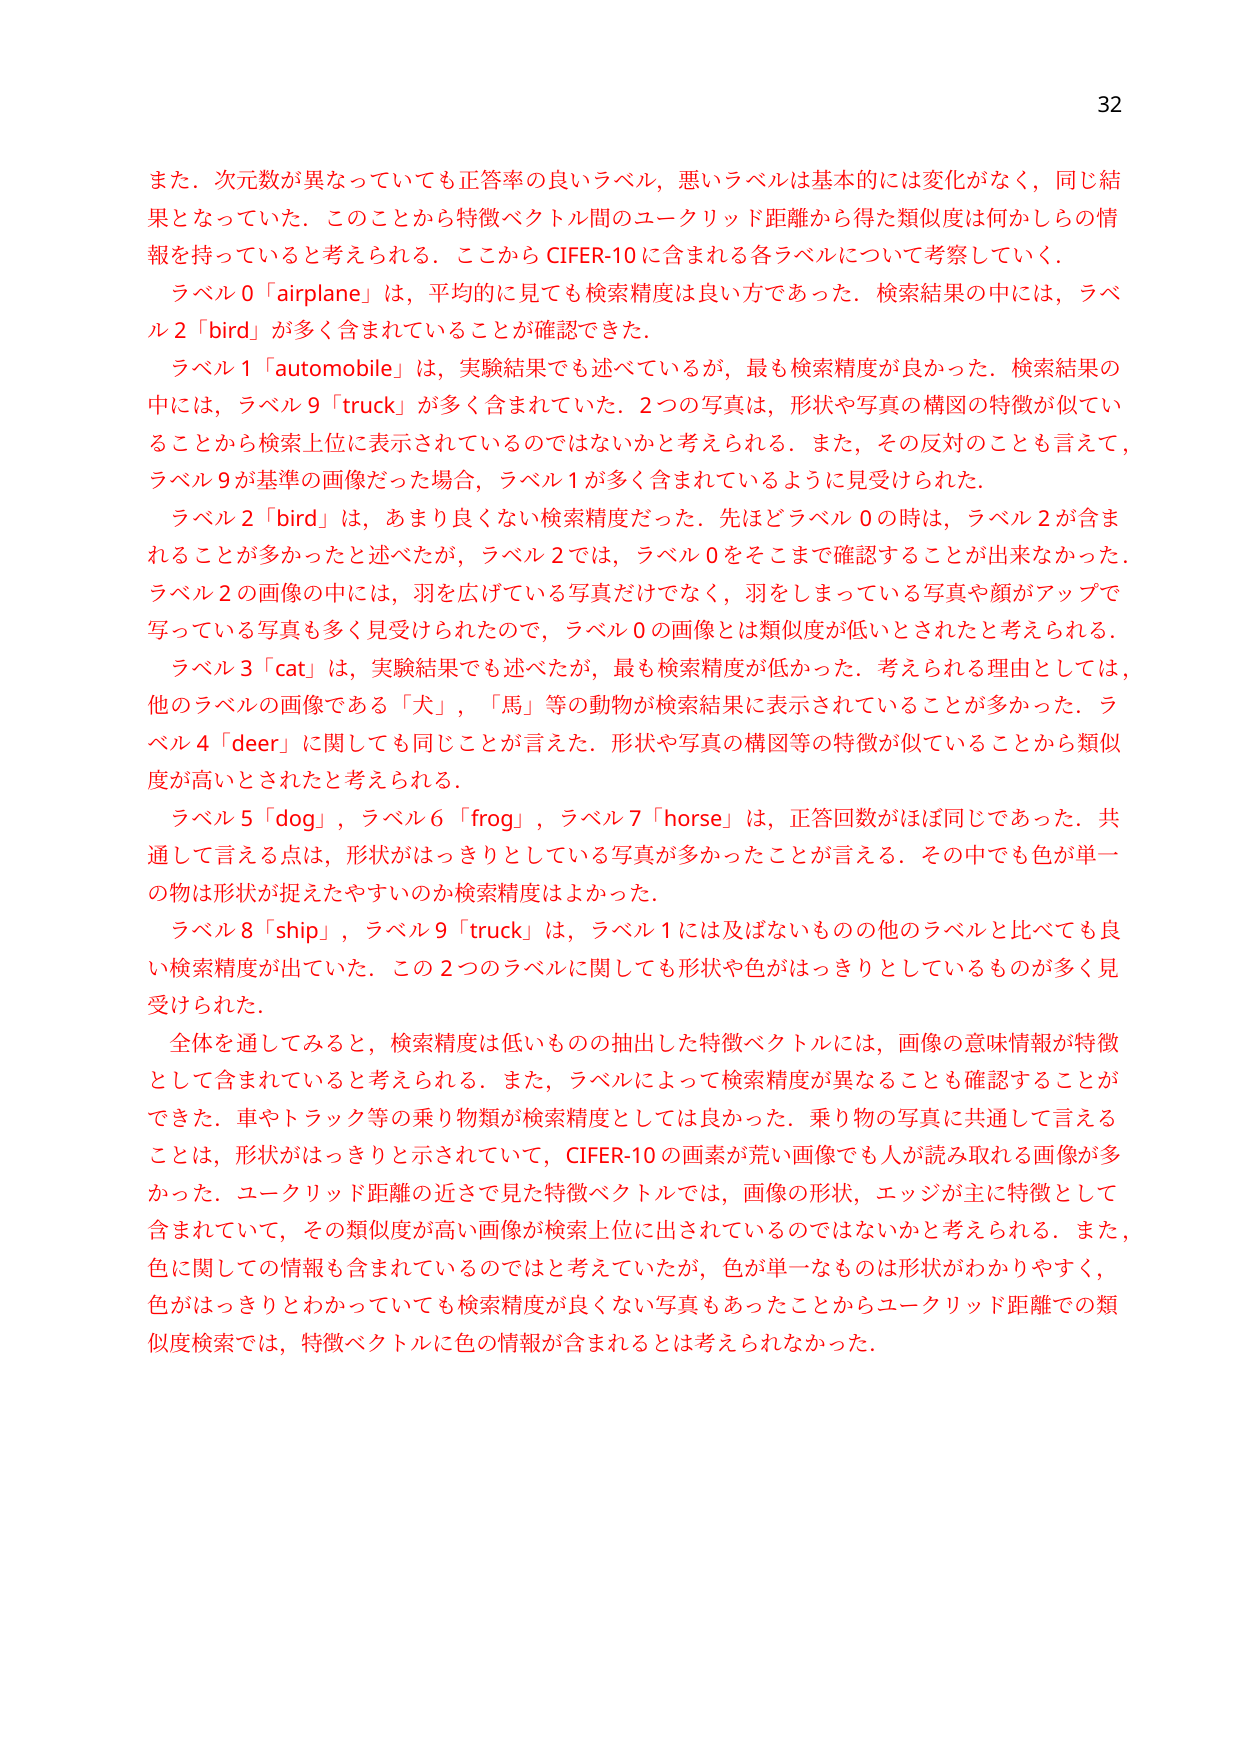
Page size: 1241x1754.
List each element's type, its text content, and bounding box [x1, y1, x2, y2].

text ラベル0「airplane」は，平均的に見ても検索精度は良い方であった．検索結果の中には，ラベル2「bird」が多く含まれていることが確認できた． [148, 273, 1122, 348]
text ラベル1「automobile」は，実験結果でも述べているが，最も検索精度が良かった．検索結果の中には，ラベル9「truck」が多く含まれていた．2つの写真は，形状や写真の構図の特徴が似ていることから検索上位に表示されているのではないかと考えられる．また，その反対のことも言えて，ラベル9が基準の画像だった場合，ラベル1が多く含まれているように見受けられた． [148, 348, 1122, 498]
text ラベル2「bird」は，あまり良くない検索精度だった．先ほどラベル0の時は，ラベル2が含まれることが多かったと述べたが，ラベル2では，ラベル0をそこまで確認することが出来なかった．ラベル2の画像の中には，羽を広げている写真だけでなく，羽をしまっている写真や顔がアップで写っている写真も多く見受けられたので，ラベル0の画像とは類似度が低いとされたと考えられる． [148, 498, 1122, 648]
text ラベル8「ship」，ラベル9「truck」は，ラベル1には及ばないものの他のラベルと比べても良い検索精度が出ていた．この2つのラベルに関しても形状や色がはっきりとしているものが多く見受けられた． [148, 911, 1122, 1023]
text 全体を通してみると，検索精度は低いものの抽出した特徴ベクトルには，画像の意味情報が特徴として含まれていると考えられる．また，ラベルによって検索精度が異なることも確認することができた．車やトラック等の乗り物類が検索精度としては良かった．乗り物の写真に共通して言えることは，形状がはっきりと示されていて，CIFER-10の画素が荒い画像でも人が読み取れる画像が多かった．ユークリッド距離の近さで見た特徴ベクトルでは，画像の形状，エッジが主に特徴として含まれていて，その類似度が高い画像が検索上位に出されているのではないかと考えられる．また，色に関しての情報も含まれているのではと考えていたが，色が単一なものは形状がわかりやすく，色がはっきりとわかっていても検索精度が良くない写真もあったことからユークリッド距離での類似度検索では，特徴ベクトルに色の情報が含まれるとは考えられなかった． [148, 1023, 1122, 1361]
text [148, 161, 1122, 273]
text ラベル5「dog」，ラベル６「frog」，ラベル7「horse」は，正答回数がほぼ同じであった．共通して言える点は，形状がはっきりとしている写真が多かったことが言える．その中でも色が単一の物は形状が捉えたやすいのか検索精度はよかった． [148, 798, 1122, 911]
text ラベル3「cat」は，実験結果でも述べたが，最も検索精度が低かった．考えられる理由としては，他のラベルの画像である「犬」，「馬」等の動物が検索結果に表示されていることが多かった．ラベル4「deer」に関しても同じことが言えた．形状や写真の構図等の特徴が似ていることから類似度が高いとされたと考えられる． [148, 648, 1122, 798]
